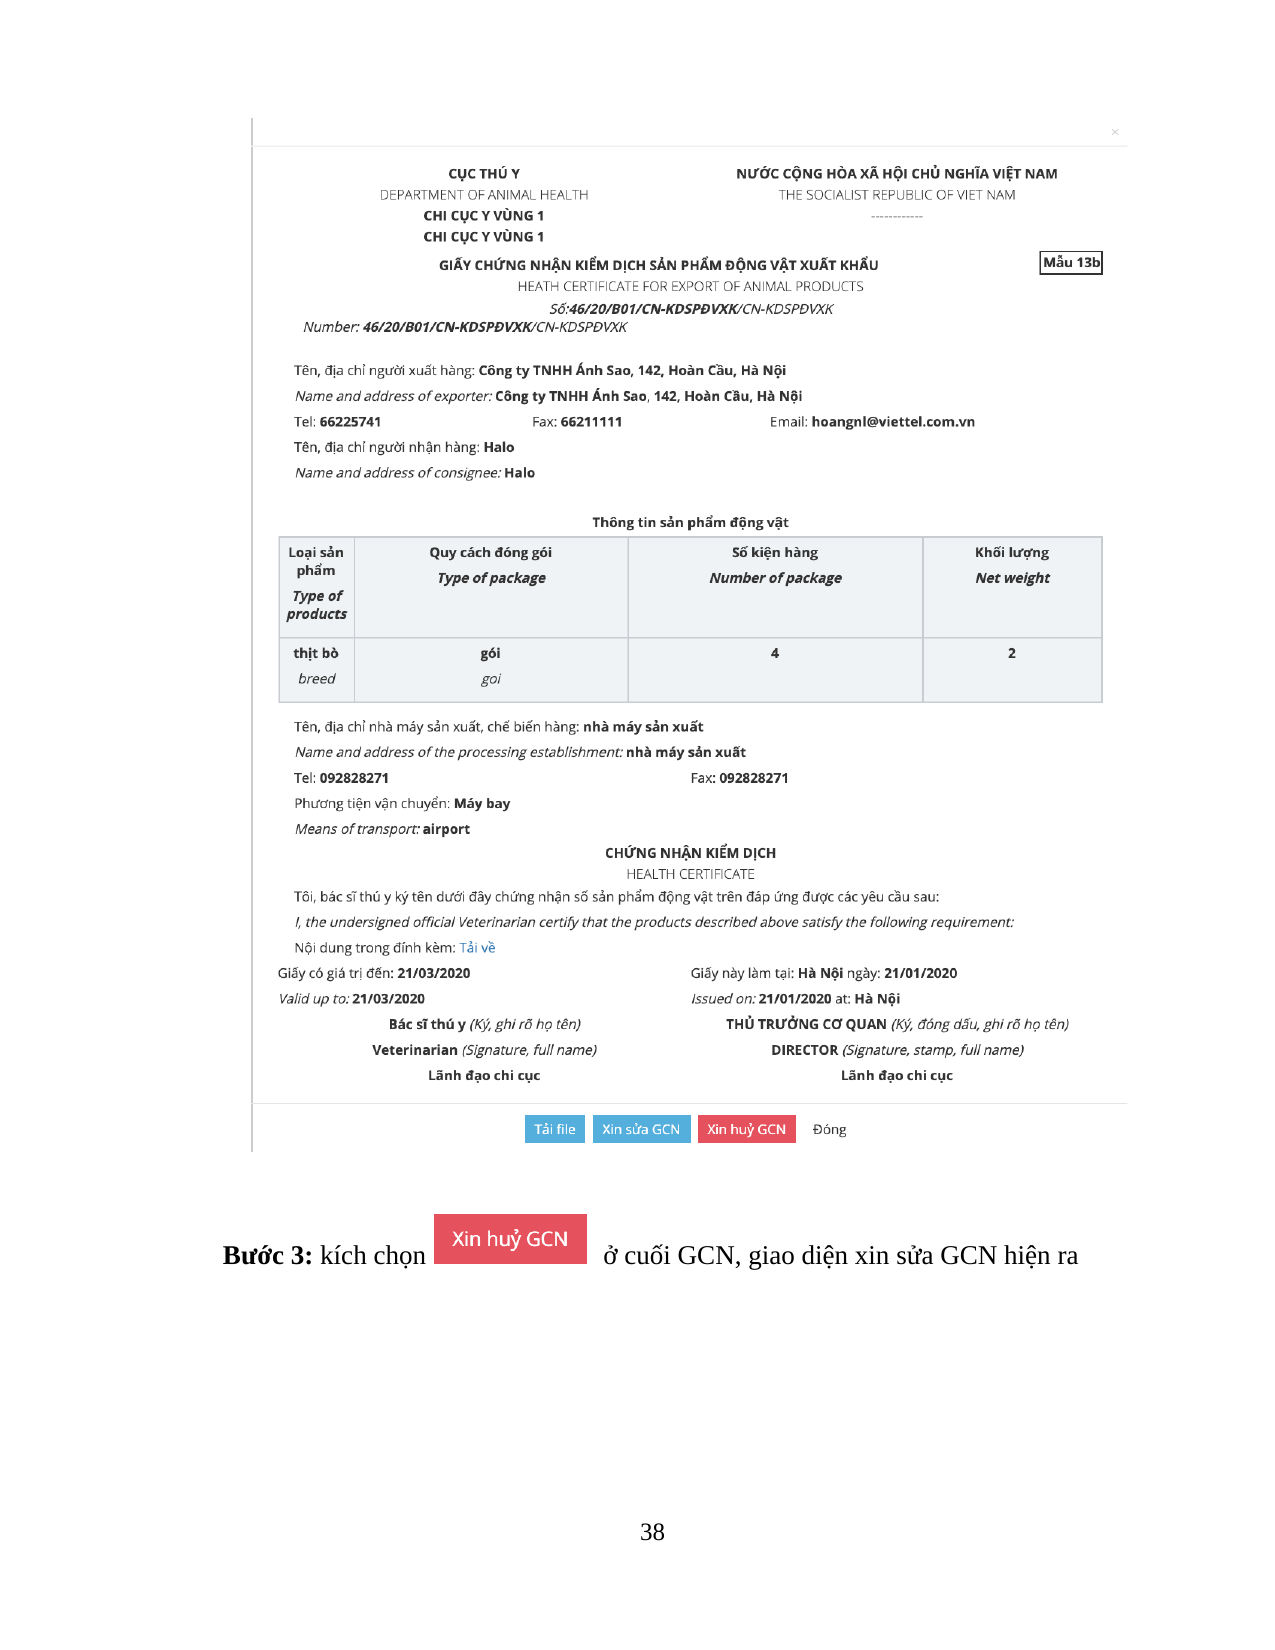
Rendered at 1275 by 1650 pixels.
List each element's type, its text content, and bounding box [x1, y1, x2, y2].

picture [432, 1213, 590, 1265]
picture [251, 118, 1128, 1152]
text Bước 3: kích chọn ở cuối GCN, giao diện xin sửa GCN hiện ra [148, 1213, 1157, 1271]
